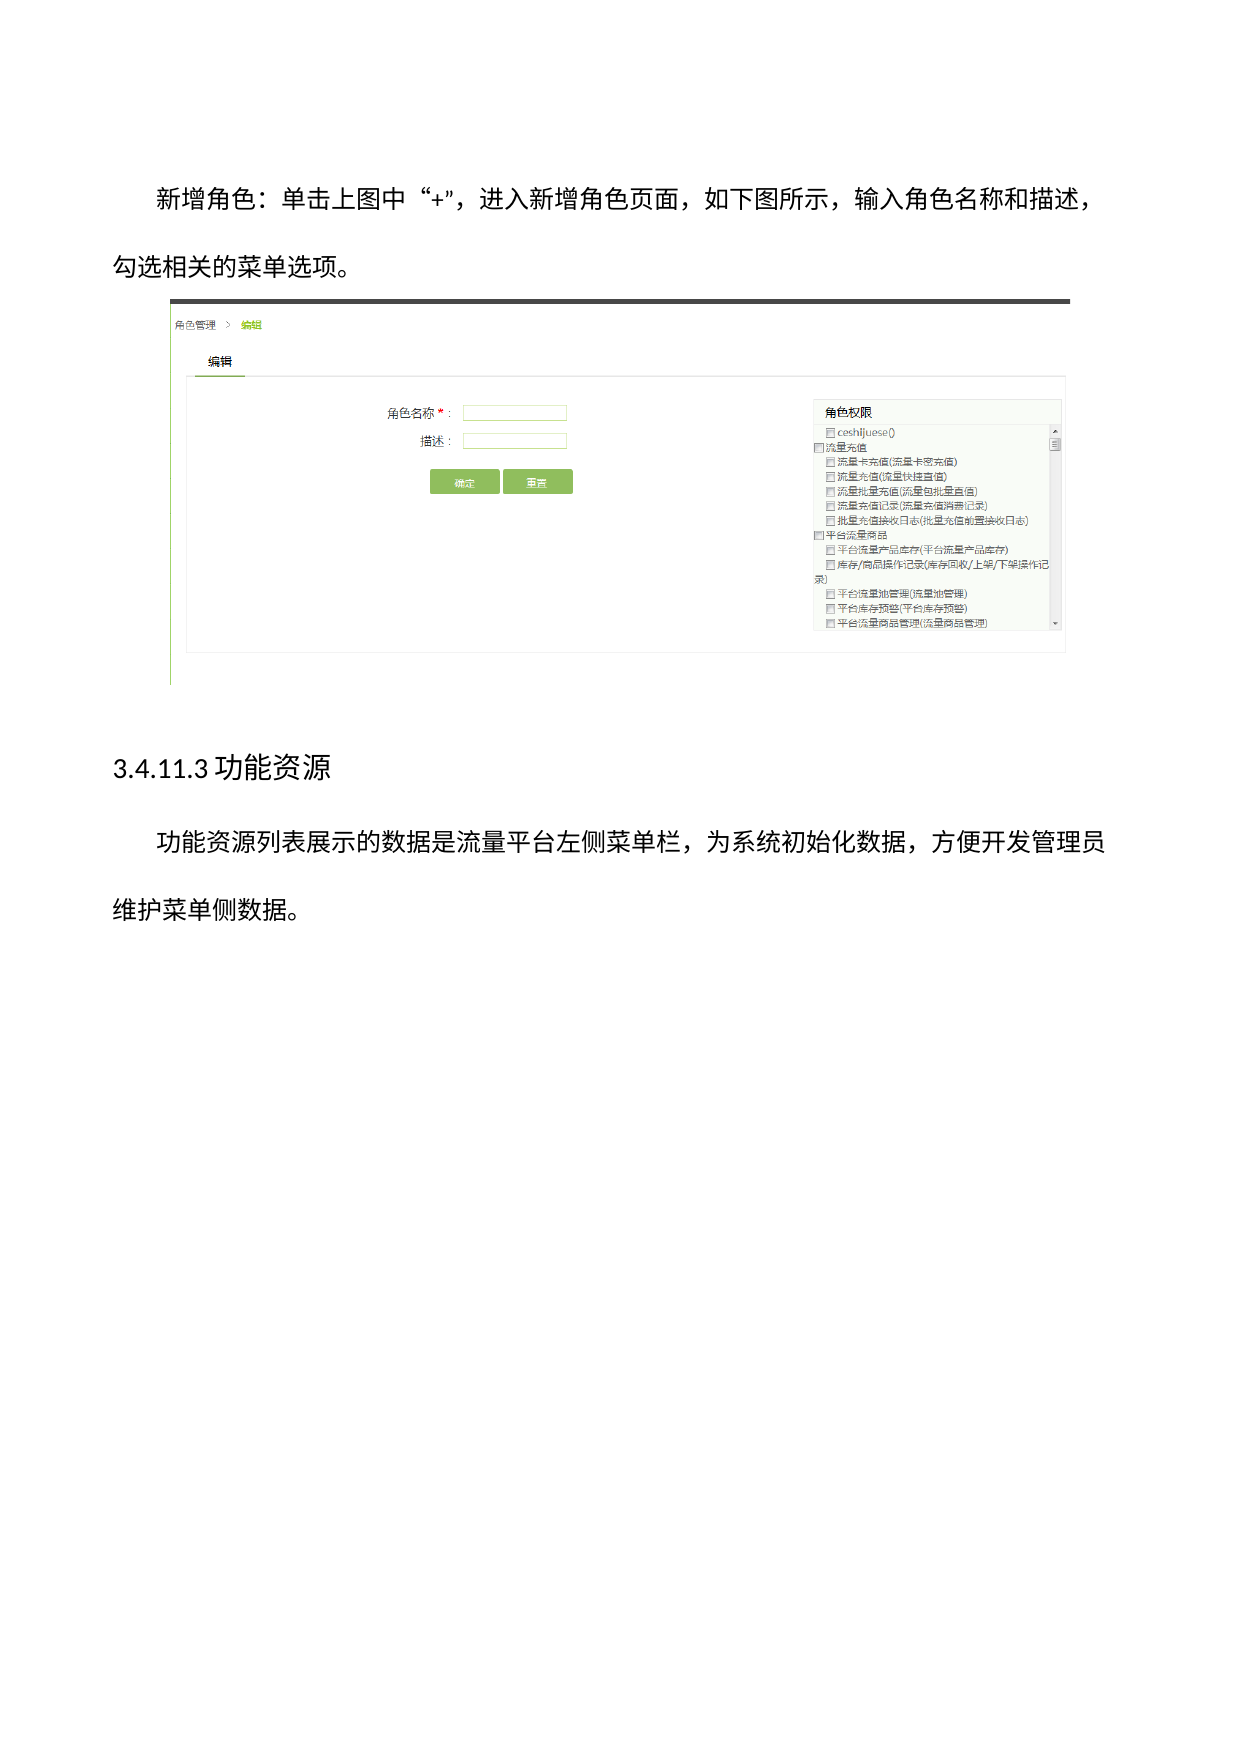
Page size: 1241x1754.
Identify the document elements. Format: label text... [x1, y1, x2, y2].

text 新增角色：单击上图中“+”，进入新增角色页面，如下图所示，输入角色名称和描述，勾选相关的菜单选项。 [112, 164, 1128, 300]
text 功能资源列表展示的数据是流量平台左侧菜单栏，为系统初始化数据，方便开发管理员维护菜单侧数据。 [112, 806, 1128, 942]
subtitle 3.4.11.3功能资源 [112, 732, 1128, 800]
picture [170, 299, 1071, 685]
